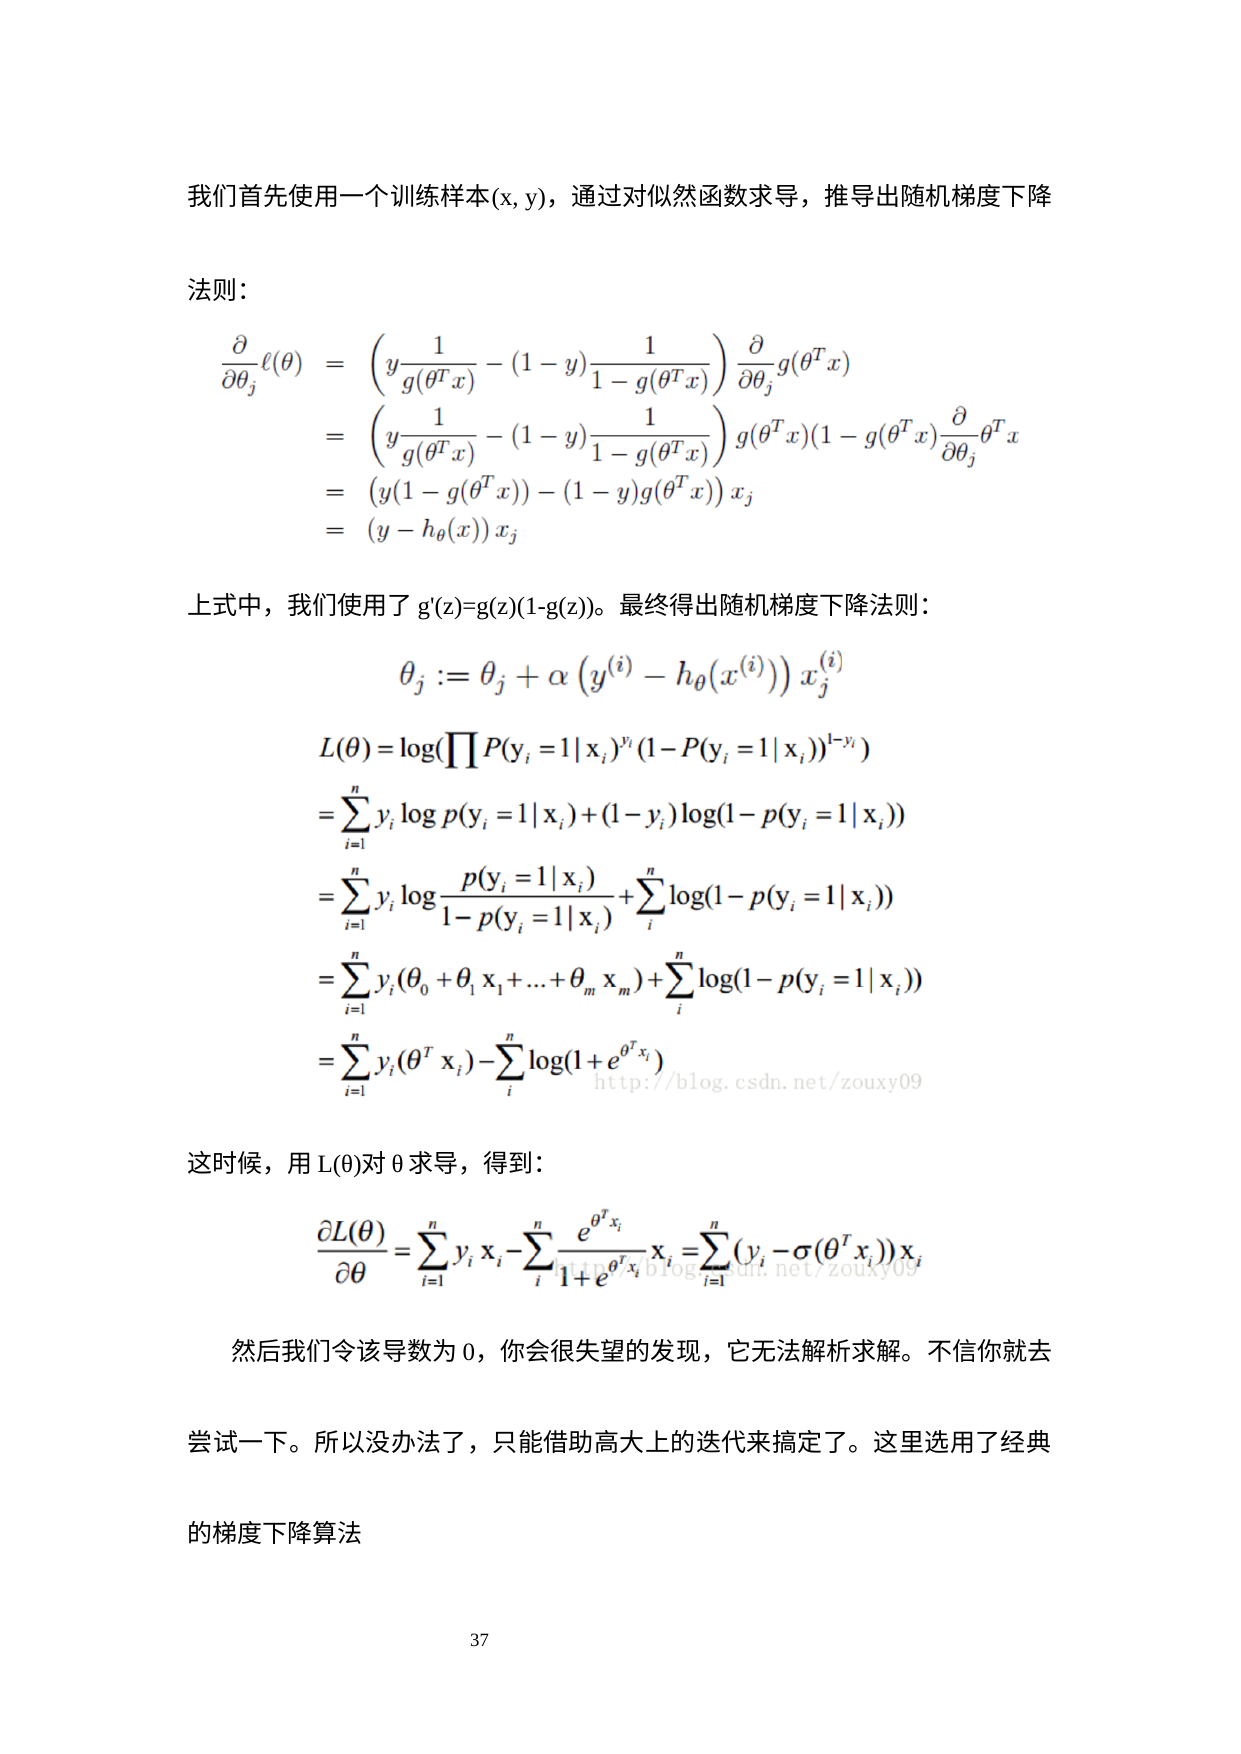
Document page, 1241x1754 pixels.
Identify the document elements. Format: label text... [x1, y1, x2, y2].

list 上式中，我们使用了g'(z)=g(z)(1-g(z))。最终得出随机梯度下降法则： [187, 571, 1053, 636]
list 然后我们令该导数为0，你会很失望的发现，它无法解析求解。不信你就去尝试一下。所以没办法了，只能借助高大上的迭代来搞定了。这里选用了经典的梯度下降算法 [187, 1317, 1053, 1564]
picture [317, 1208, 923, 1292]
picture [222, 332, 1019, 545]
list 我们首先使用一个训练样本(x, y)，通过对似然函数求导，推导出随机梯度下降法则： [187, 162, 1053, 318]
list 这时候，用L(θ)对θ求导，得到： [187, 1129, 1053, 1194]
picture [398, 650, 842, 699]
picture [316, 727, 925, 1104]
